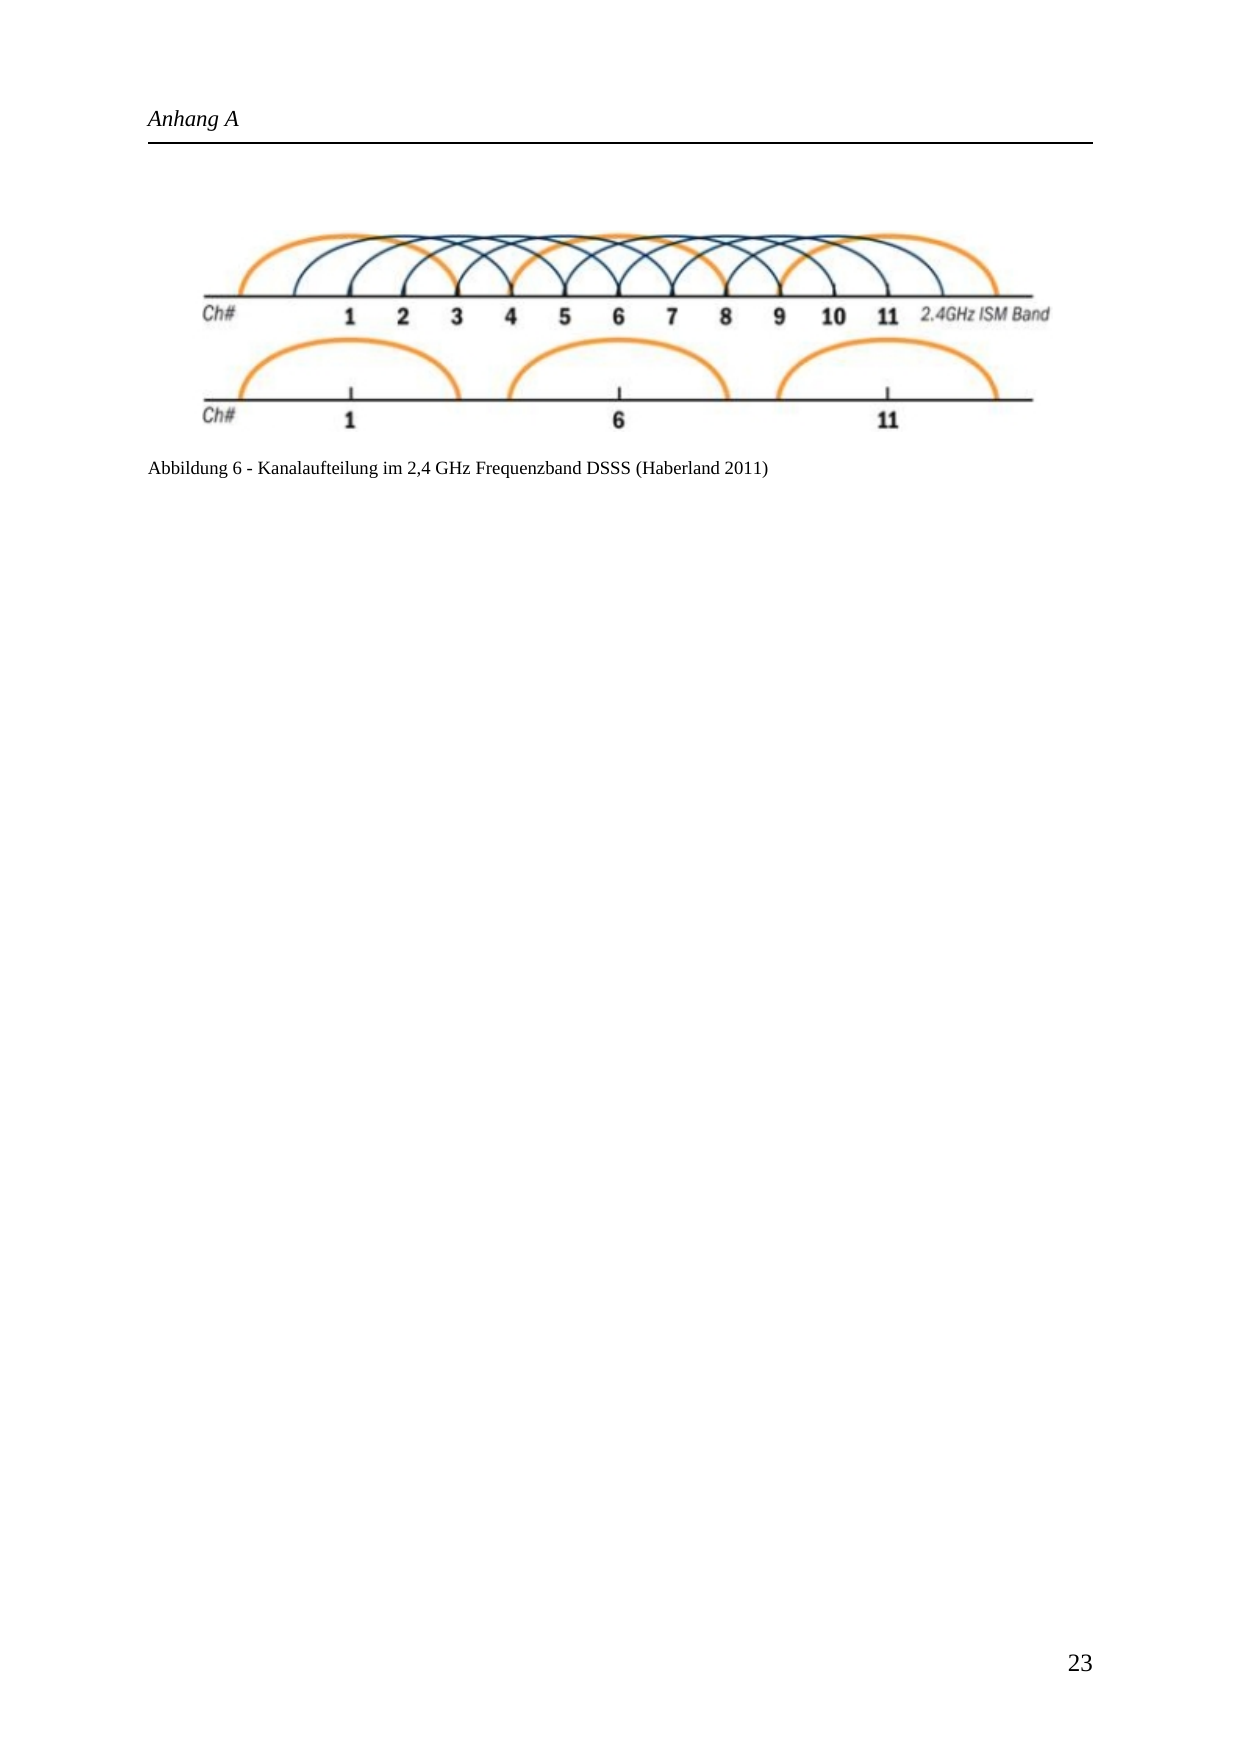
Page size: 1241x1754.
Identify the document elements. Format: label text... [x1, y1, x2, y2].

picture [187, 230, 1053, 432]
text Abbildung 6 - Kanalaufteilung im 2,4 GHz Frequenzband DSSS (Haberland 2011) [148, 457, 1093, 478]
